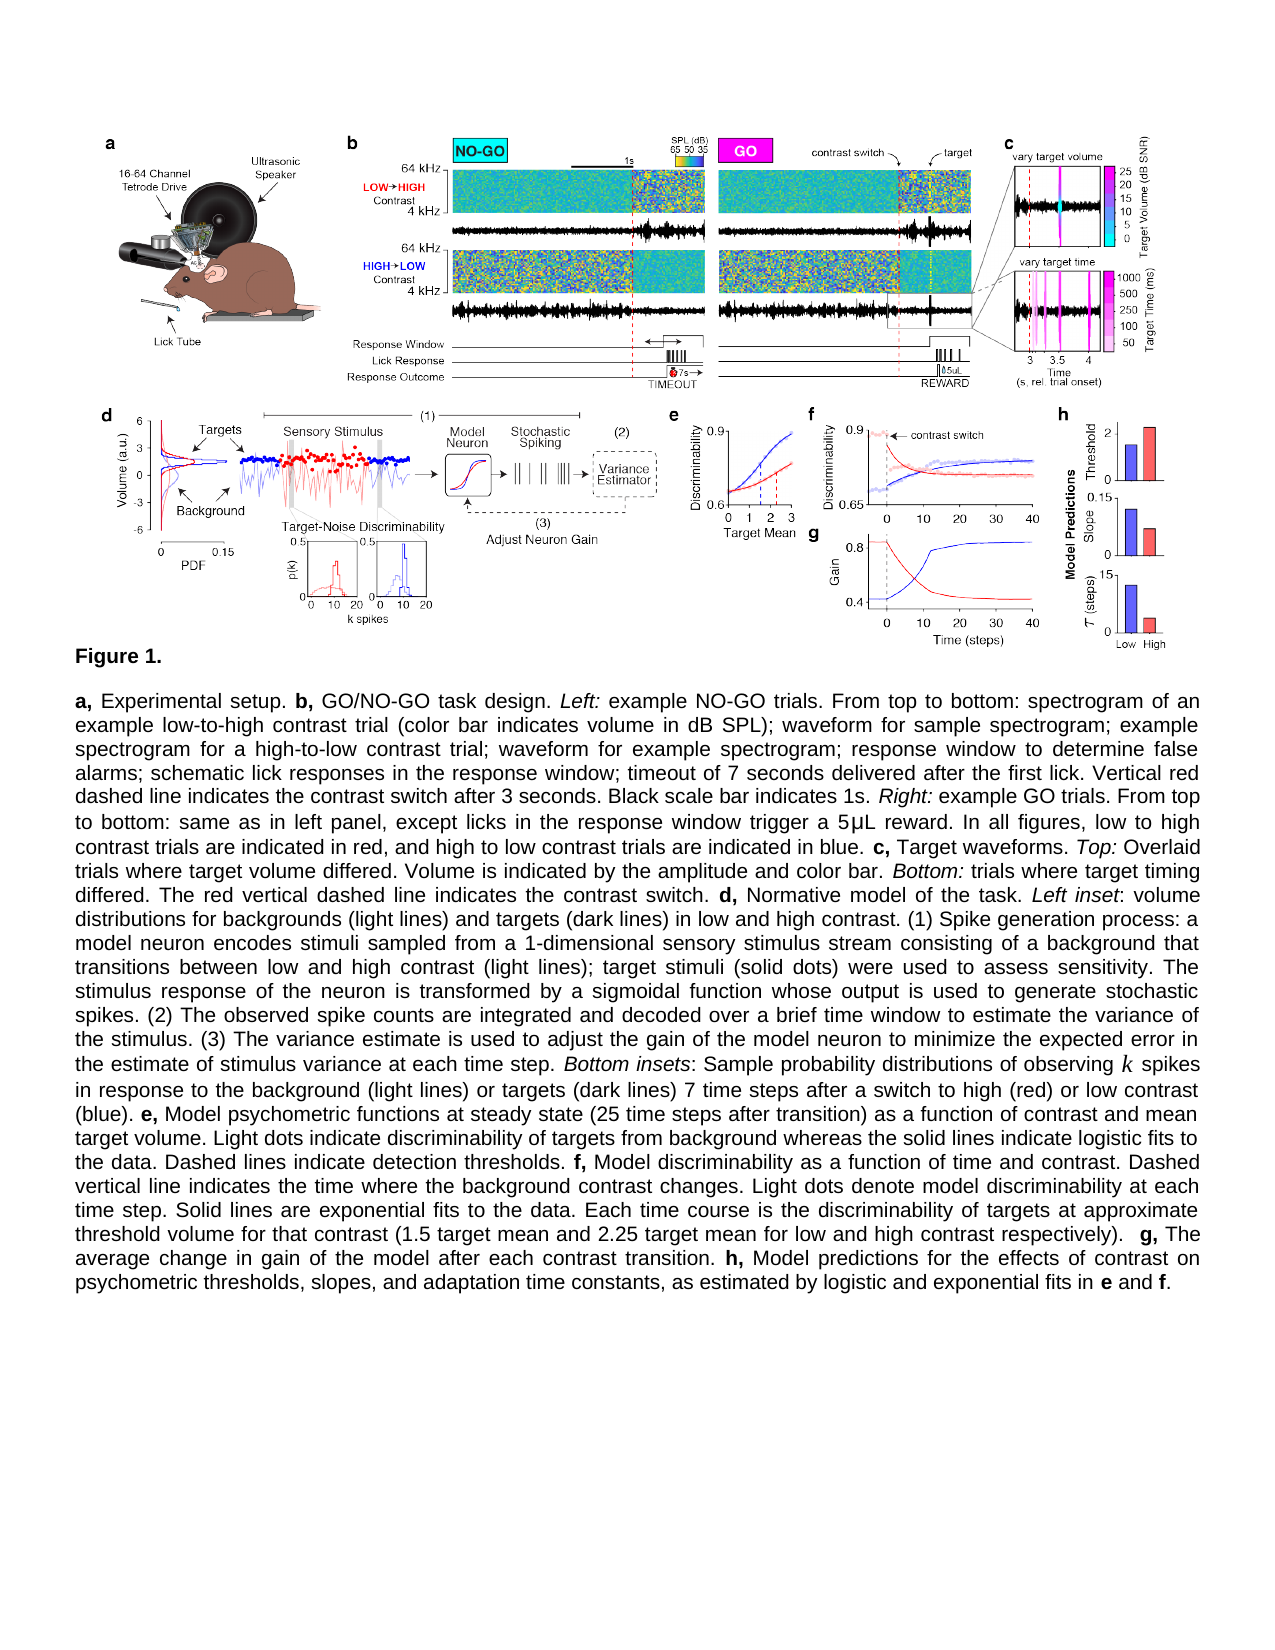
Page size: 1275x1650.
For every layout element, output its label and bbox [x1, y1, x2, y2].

picture [75, 102, 1199, 666]
